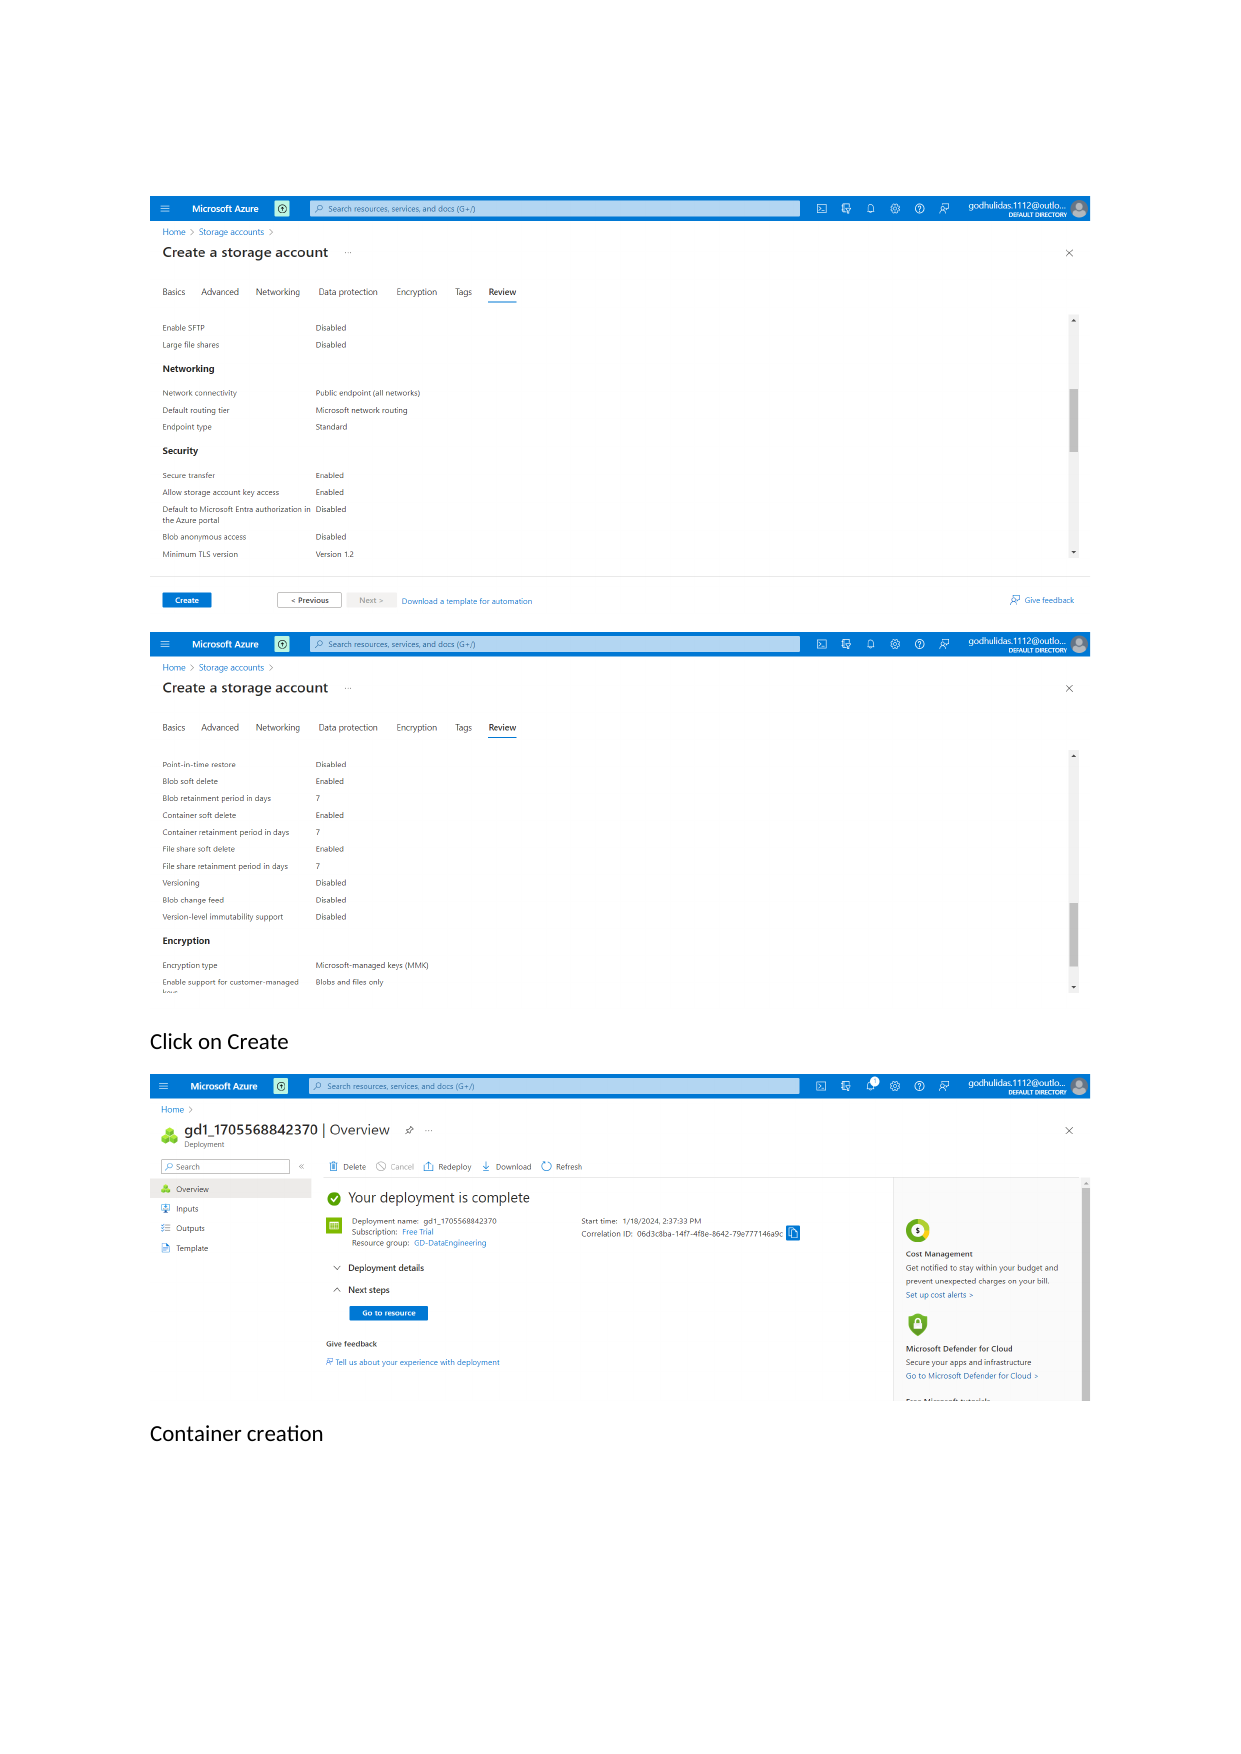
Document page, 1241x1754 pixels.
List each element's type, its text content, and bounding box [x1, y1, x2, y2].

picture [150, 196, 1091, 614]
picture [150, 632, 1091, 1009]
text Container creation [150, 1419, 1090, 1447]
picture [150, 1074, 1091, 1401]
text Click on Create [150, 1027, 1090, 1055]
